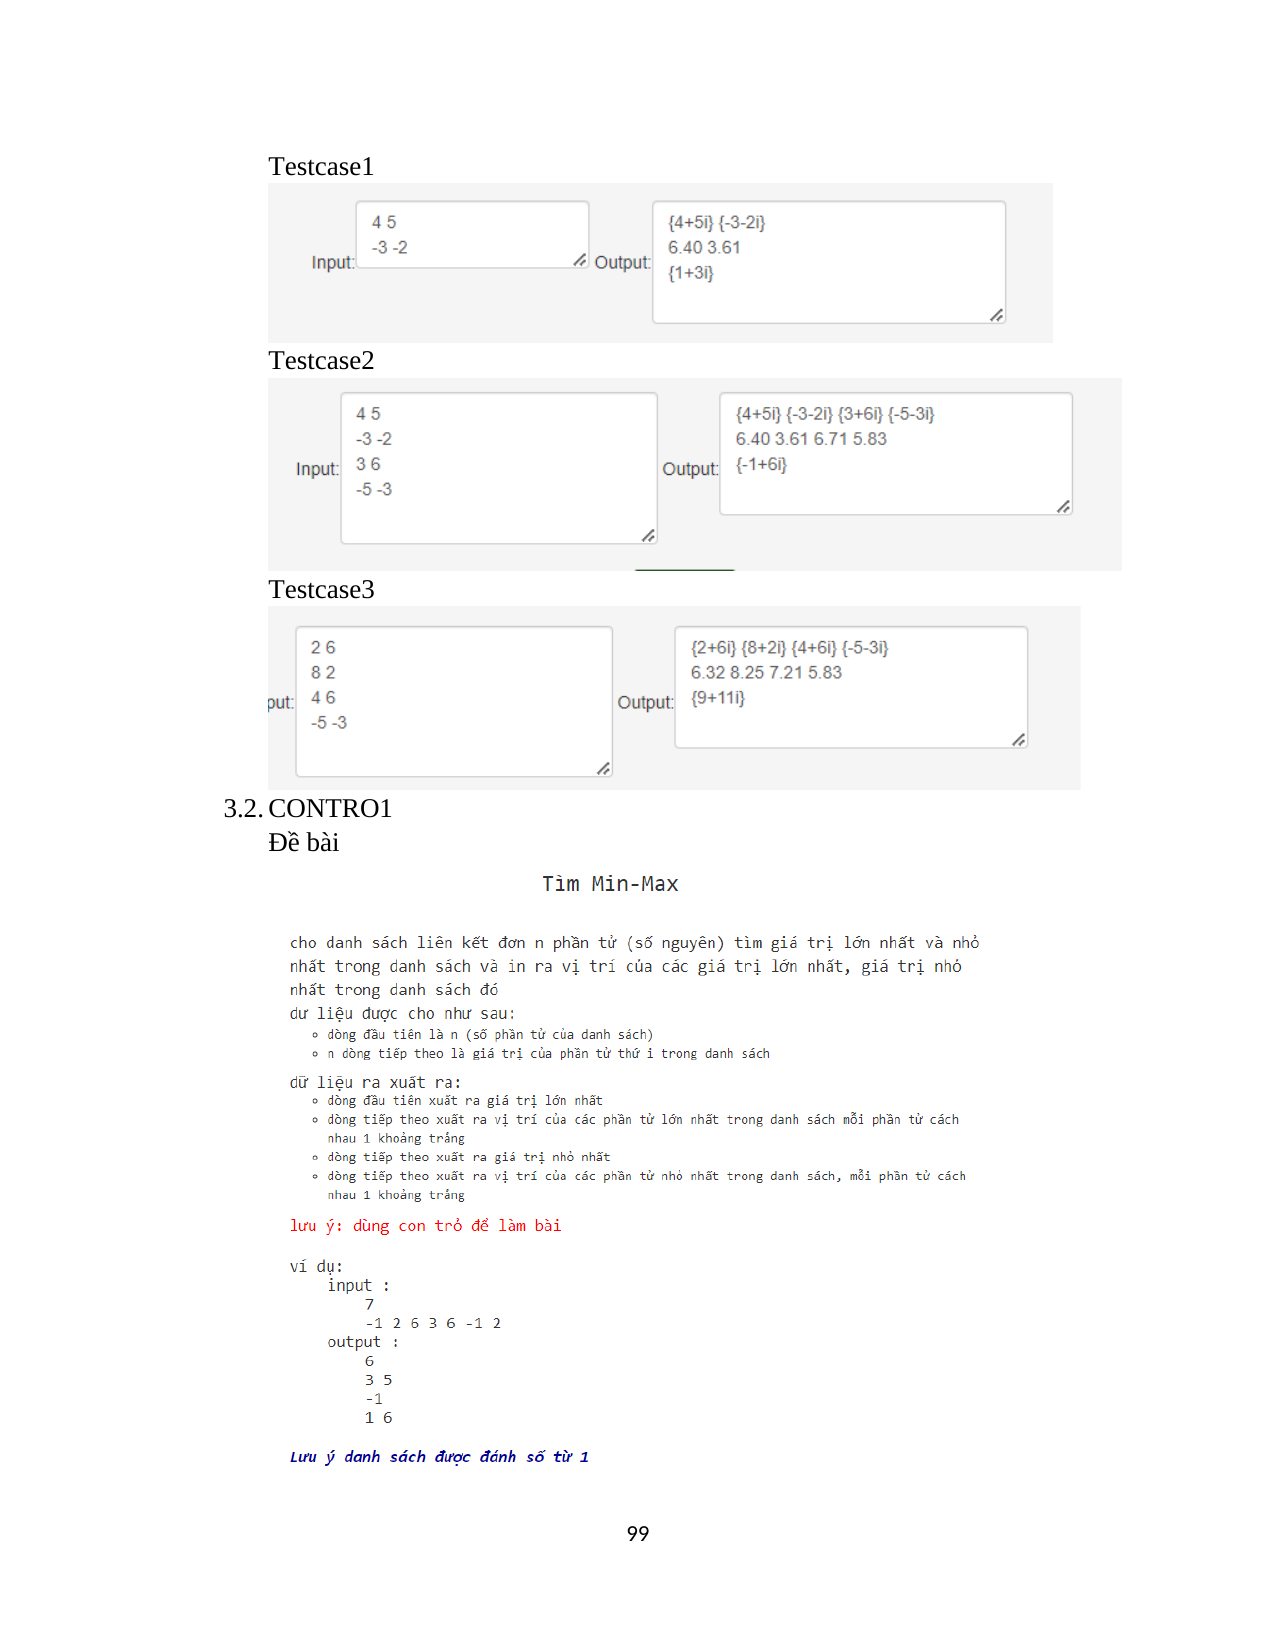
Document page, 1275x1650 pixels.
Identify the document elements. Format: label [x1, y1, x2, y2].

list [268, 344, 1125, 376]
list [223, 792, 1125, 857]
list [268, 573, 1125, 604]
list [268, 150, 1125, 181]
picture [263, 859, 1012, 1477]
picture [268, 378, 1122, 571]
picture [268, 183, 1054, 343]
picture [268, 606, 1081, 790]
